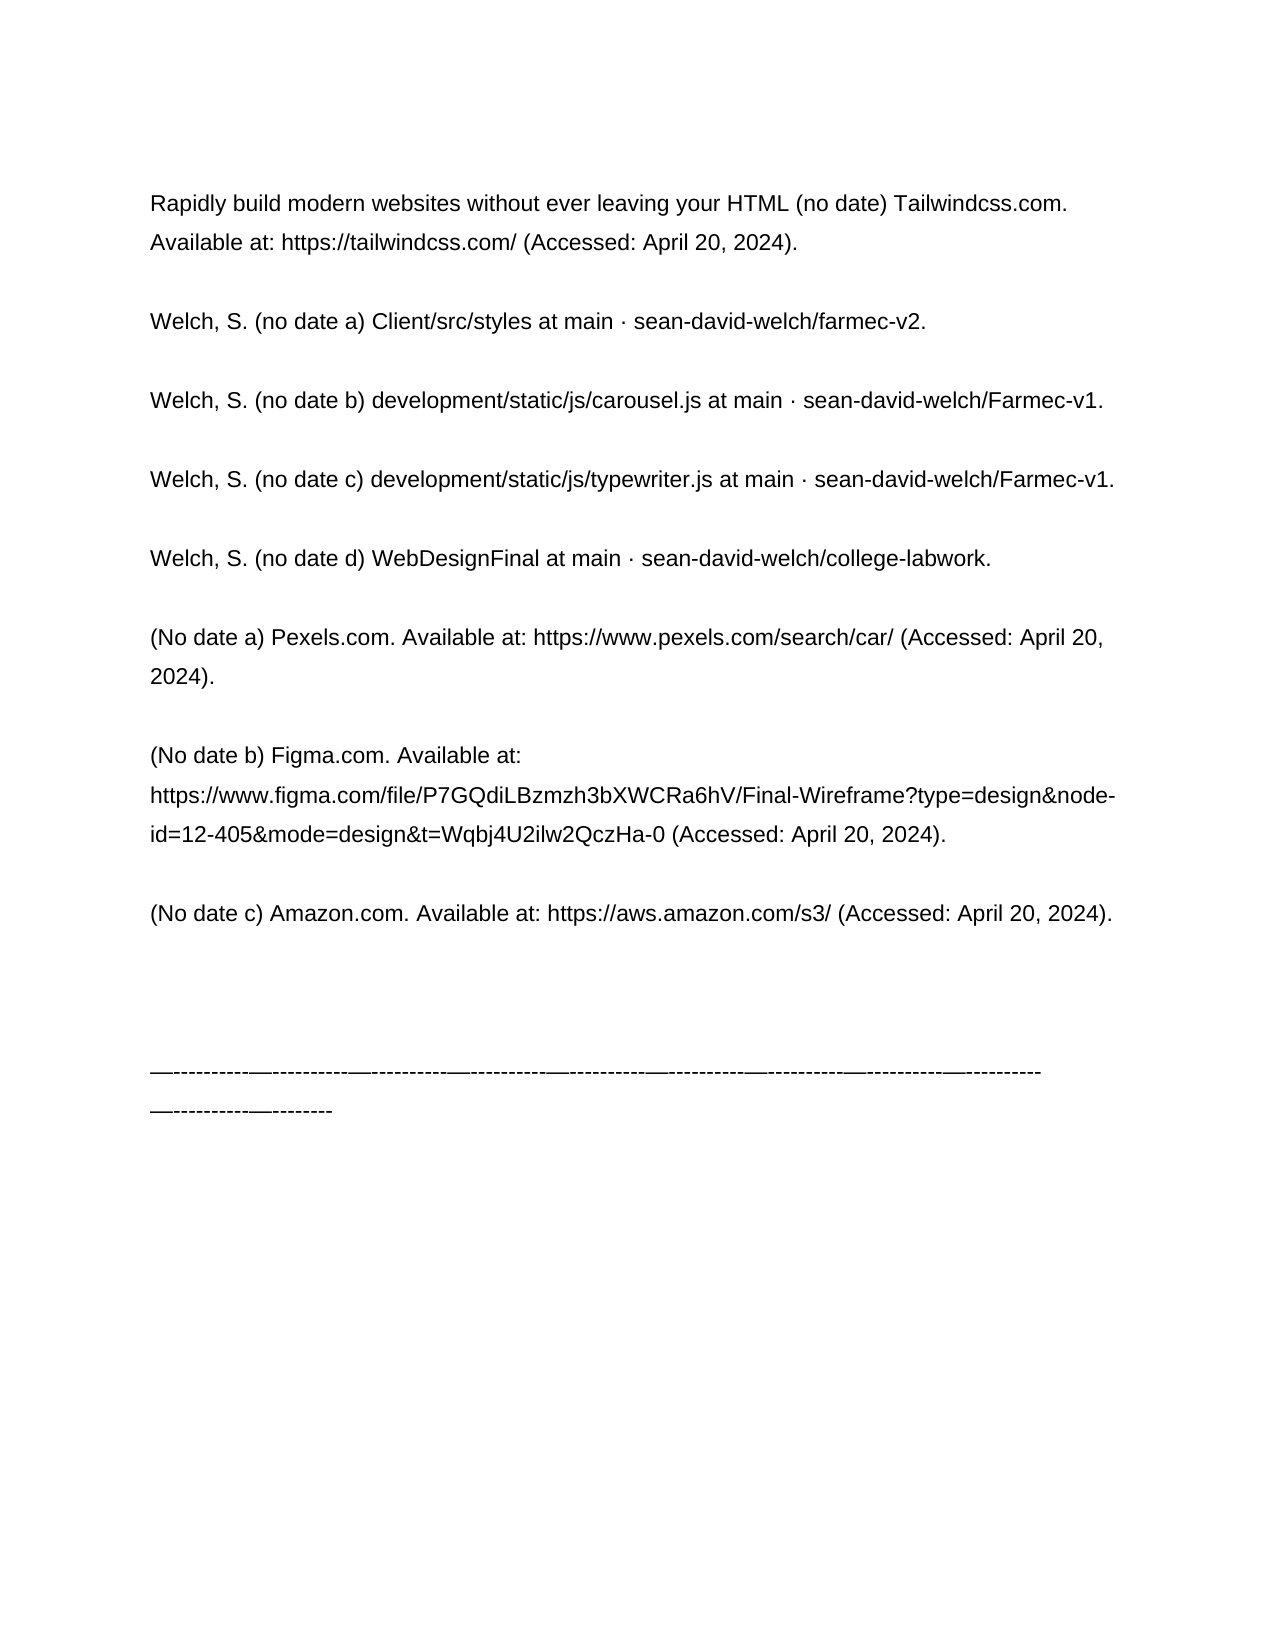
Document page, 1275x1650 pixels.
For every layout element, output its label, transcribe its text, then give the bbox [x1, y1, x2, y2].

text —----------—----------—----------—----------—----------—----------—----------—----------—----------—----------—-------- [150, 1058, 1125, 1124]
text Welch, S. (no date d) WebDesignFinal at main · sean-david-welch/college-labwork. [150, 545, 1125, 571]
text (No date b) Figma.com. Available at: https://www.figma.com/file/P7GQdiLBzmzh3bXWCRa6hV/Final-Wireframe?type=design&node-id=12-405&mode=design&t=Wqbj4U2ilw2QczHa-0 (Accessed: April 20, 2024). [150, 742, 1125, 847]
text (No date c) Amazon.com. Available at: https://aws.amazon.com/s3/ (Accessed: April 20, 2024). [150, 900, 1125, 926]
text Welch, S. (no date b) development/static/js/carousel.js at main · sean-david-welch/Farmec-v1. [150, 387, 1125, 413]
text Rapidly build modern websites without ever leaving your HTML (no date) Tailwindcss.com. Available at: https://tailwindcss.com/ (Accessed: April 20, 2024). [150, 189, 1125, 255]
text Welch, S. (no date c) development/static/js/typewriter.js at main · sean-david-welch/Farmec-v1. [150, 466, 1125, 492]
text Welch, S. (no date a) Client/src/styles at main · sean-david-welch/farmec-v2. [150, 308, 1125, 334]
text (No date a) Pexels.com. Available at: https://www.pexels.com/search/car/ (Accessed: April 20, 2024). [150, 624, 1125, 689]
